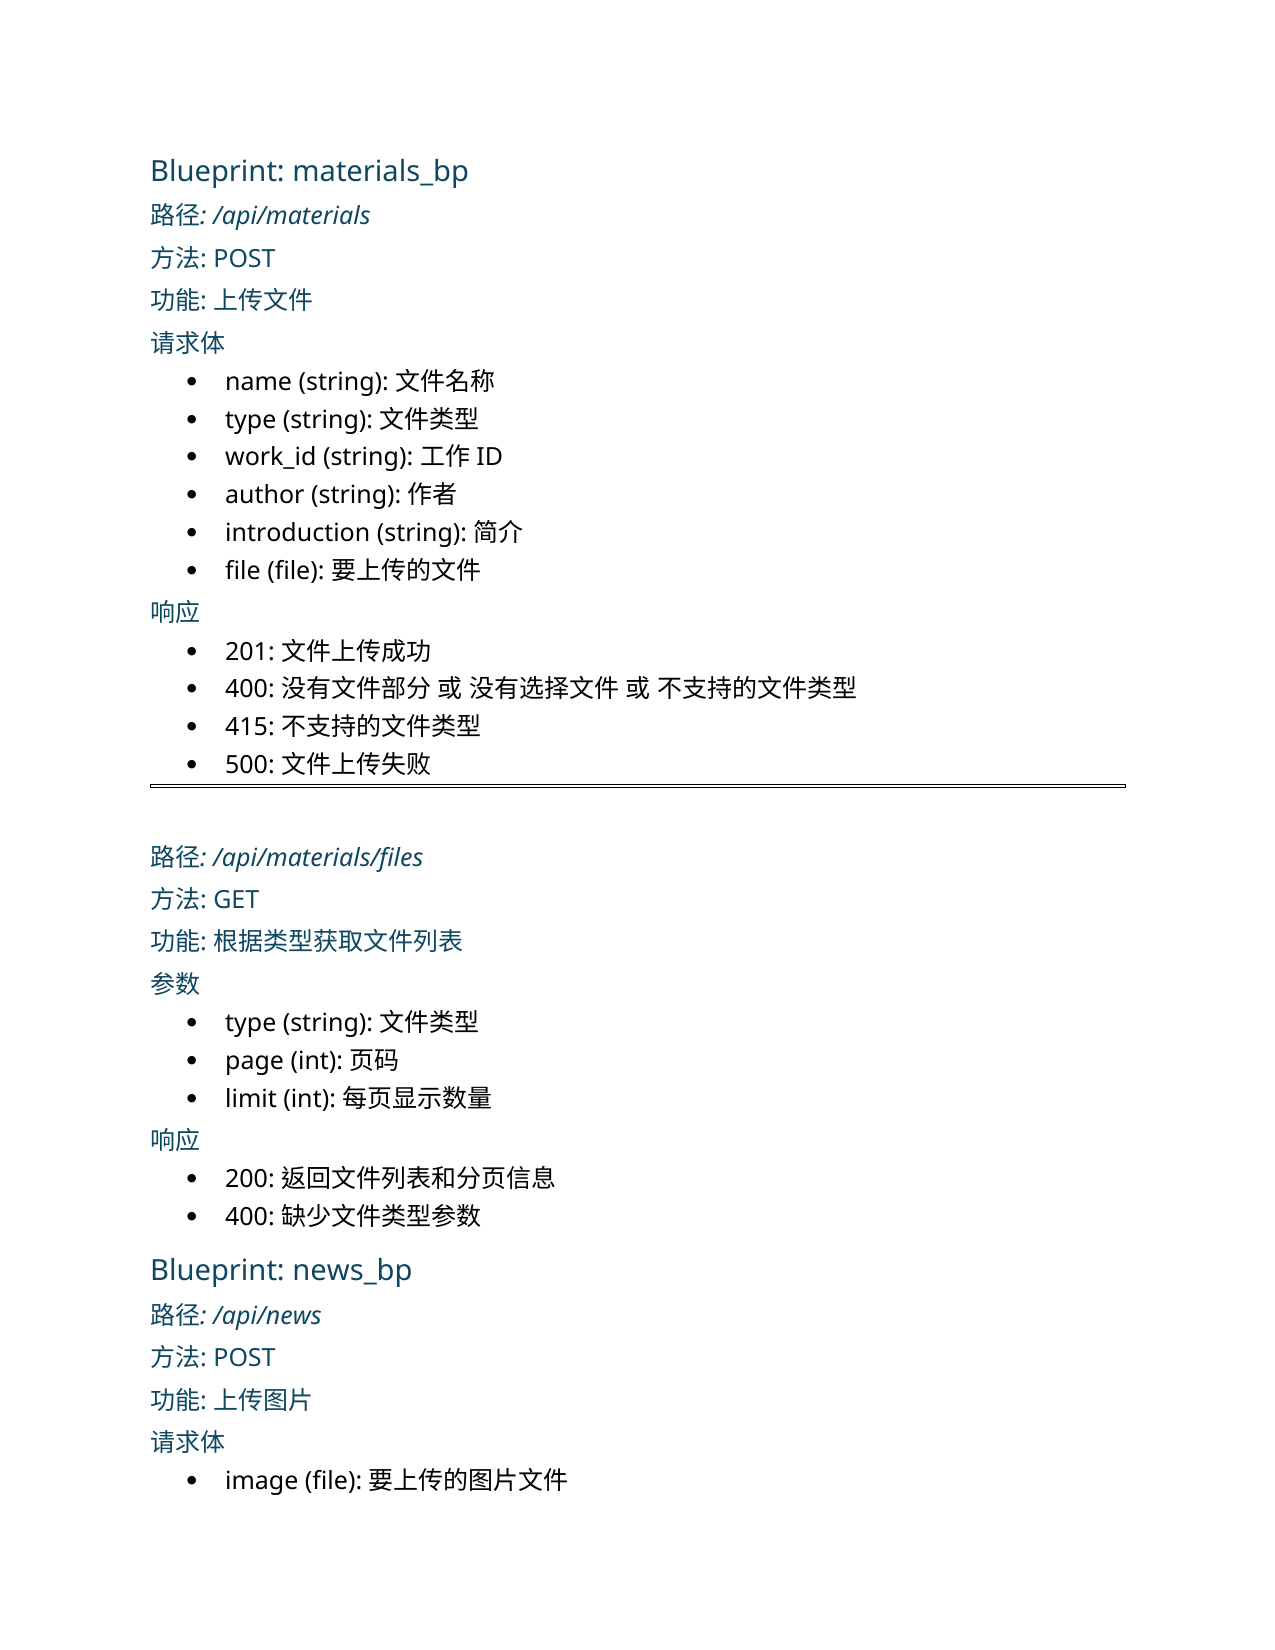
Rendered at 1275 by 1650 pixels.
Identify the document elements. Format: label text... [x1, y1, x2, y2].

list work_id (string): 工作 ID [187, 439, 1125, 473]
list 200: 返回文件列表和分页信息 [187, 1161, 1125, 1195]
list 201: 文件上传成功 [187, 633, 1125, 667]
subtitle 方法: POST [150, 240, 1125, 274]
list 500: 文件上传失败 [187, 747, 1125, 781]
list 415: 不支持的文件类型 [187, 709, 1125, 743]
list introduction (string): 简介 [187, 515, 1125, 549]
list type (string): 文件类型 [187, 401, 1125, 435]
subtitle Blueprint: materials_bp [150, 150, 1125, 190]
list 400: 缺少文件类型参数 [187, 1199, 1125, 1233]
subtitle Blueprint: news_bp [150, 1249, 1125, 1289]
subtitle 方法: GET [150, 882, 1125, 916]
subtitle 参数 [150, 966, 1125, 1001]
subtitle 功能: 上传图片 [150, 1382, 1125, 1416]
list file (file): 要上传的文件 [187, 552, 1125, 587]
subtitle 响应 [150, 1123, 1125, 1157]
list image (file): 要上传的图片文件 [187, 1463, 1125, 1497]
subtitle 请求体 [150, 1425, 1125, 1459]
list 400: 没有文件部分 或 没有选择文件 或 不支持的文件类型 [187, 671, 1125, 705]
subtitle 请求体 [150, 325, 1125, 359]
subtitle 路径: /api/news [150, 1297, 1125, 1332]
list limit (int): 每页显示数量 [187, 1080, 1125, 1114]
subtitle 响应 [150, 595, 1125, 629]
list author (string): 作者 [187, 477, 1125, 511]
subtitle 路径: /api/materials [150, 198, 1125, 232]
subtitle 功能: 上传文件 [150, 283, 1125, 317]
subtitle 功能: 根据类型获取文件列表 [150, 924, 1125, 958]
subtitle 方法: POST [150, 1340, 1125, 1374]
list name (string): 文件名称 [187, 363, 1125, 397]
list page (int): 页码 [187, 1042, 1125, 1077]
subtitle 路径: /api/materials/files [150, 839, 1125, 873]
list type (string): 文件类型 [187, 1005, 1125, 1039]
